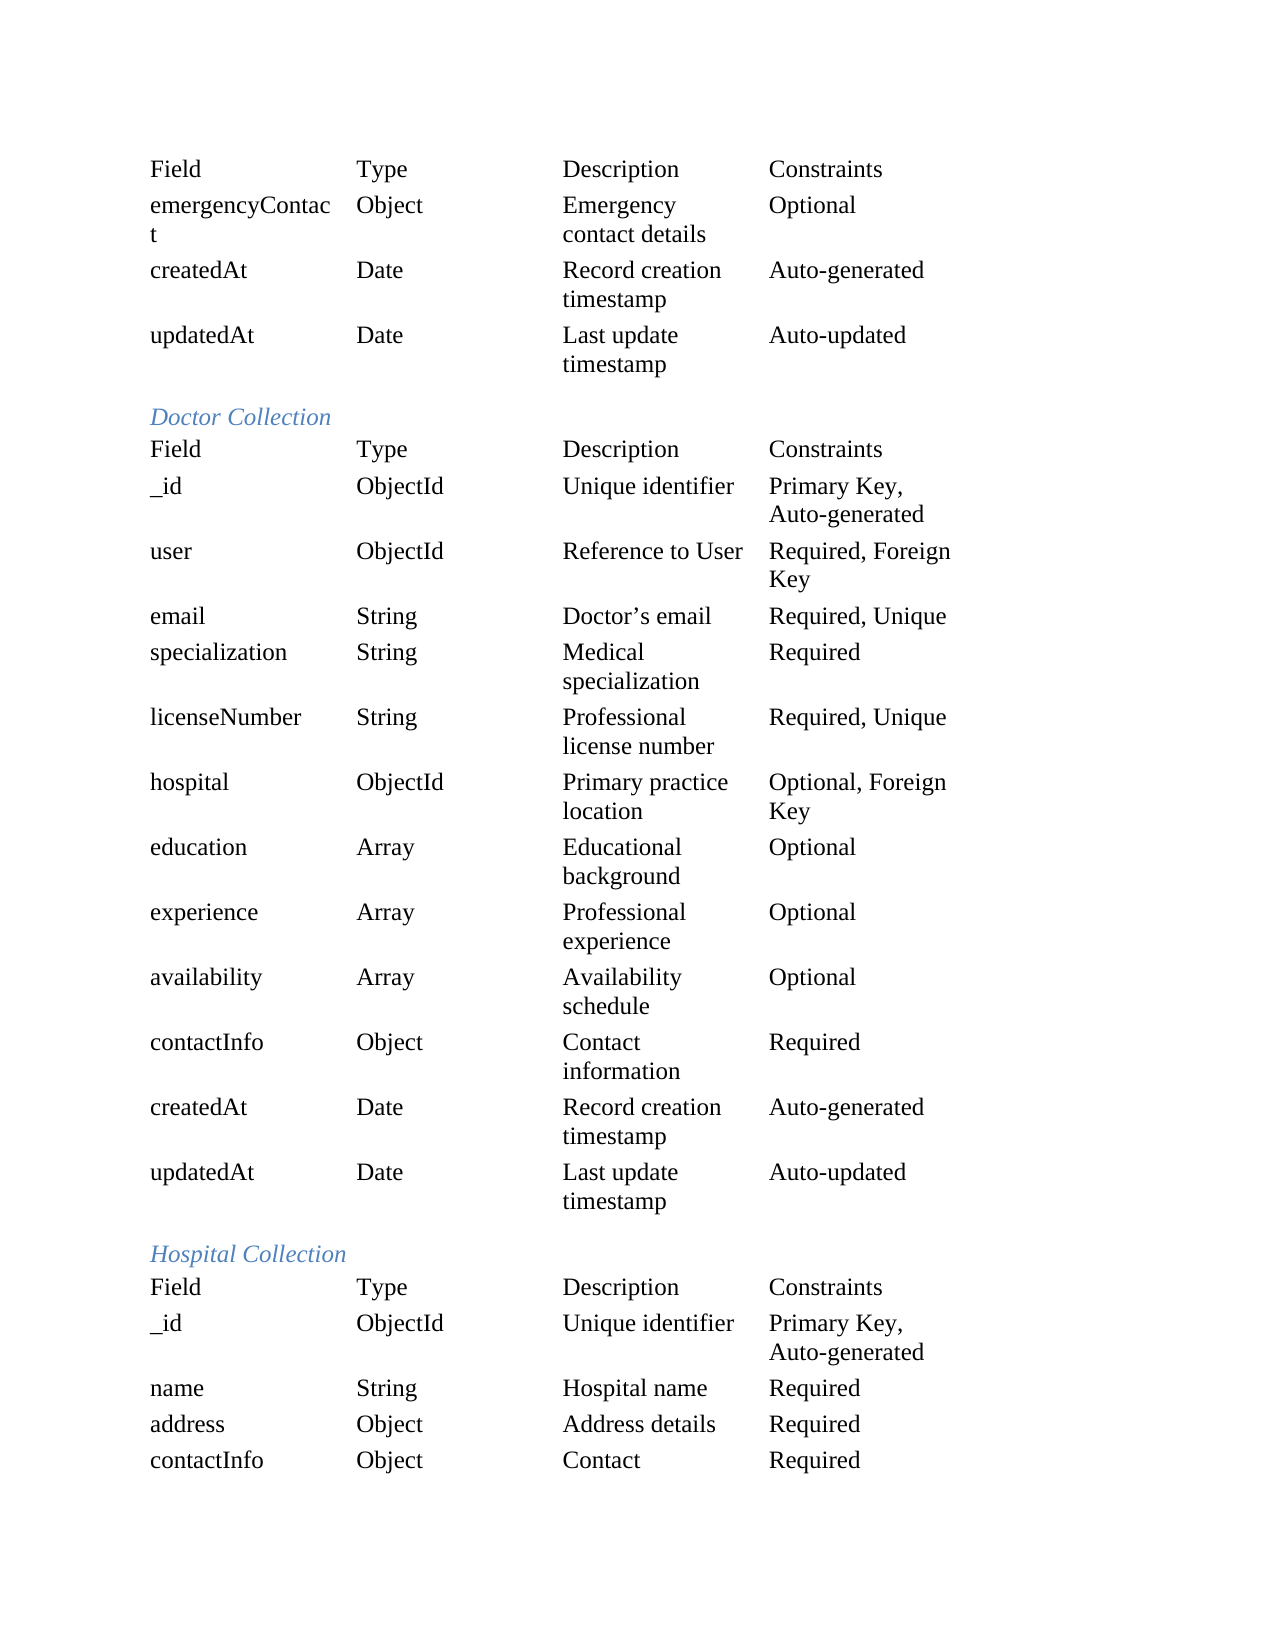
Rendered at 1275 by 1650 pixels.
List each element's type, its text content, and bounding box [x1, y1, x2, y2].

table_cell String [345, 633, 551, 698]
table_cell String [345, 1369, 551, 1405]
table_cell Object [345, 186, 551, 251]
table_cell hospital [139, 763, 345, 828]
table_cell Unique identifier [551, 1304, 757, 1369]
table_cell specialization [139, 633, 345, 698]
table_cell Reference to User [551, 532, 757, 597]
table_cell licenseNumber [139, 698, 345, 763]
table_cell Contact information [551, 1023, 757, 1088]
table_cell Primary practice location [551, 763, 757, 828]
table_header Description [551, 150, 757, 186]
table_cell user [139, 532, 345, 597]
table_cell Hospital name [551, 1369, 757, 1405]
table_cell _id [139, 467, 345, 532]
table_cell Required [758, 1369, 964, 1405]
table_cell contactInfo [139, 1442, 345, 1478]
table_cell updatedAt [139, 1153, 345, 1218]
table_cell Auto-generated [758, 1088, 964, 1153]
table_cell ObjectId [345, 467, 551, 532]
table_cell Last update timestamp [551, 1153, 757, 1218]
table_cell Date [345, 251, 551, 316]
table_cell availability [139, 958, 345, 1023]
table_header Constraints [758, 1268, 964, 1304]
table_cell Object [345, 1023, 551, 1088]
table_cell Primary Key, Auto-generated [758, 467, 964, 532]
table_cell emergencyContact [139, 186, 345, 251]
table_cell experience [139, 893, 345, 958]
table_cell _id [139, 1304, 345, 1369]
table_cell String [345, 698, 551, 763]
table_header Field [139, 150, 345, 186]
table_cell Last update timestamp [551, 316, 757, 381]
table_cell Professional license number [551, 698, 757, 763]
table_header Field [139, 1268, 345, 1304]
table_cell ObjectId [345, 532, 551, 597]
table_cell Availability schedule [551, 958, 757, 1023]
table_cell Date [345, 316, 551, 381]
table_header Constraints [758, 150, 964, 186]
table_cell String [345, 597, 551, 633]
table_cell Required, Foreign Key [758, 532, 964, 597]
table_cell Contact information [551, 1442, 757, 1478]
table_cell Address details [551, 1405, 757, 1442]
table_cell Object [345, 1405, 551, 1442]
table_cell Doctor’s email [551, 597, 757, 633]
subtitle Doctor Collection [150, 402, 1125, 431]
table_header Field [139, 431, 345, 467]
table_header Constraints [758, 431, 964, 467]
table_cell name [139, 1369, 345, 1405]
table_cell Required [758, 1023, 964, 1088]
table_cell Required [758, 1405, 964, 1442]
table_cell education [139, 828, 345, 893]
table_cell contactInfo [139, 1023, 345, 1088]
table_header Type [345, 1268, 551, 1304]
table_cell Educational background [551, 828, 757, 893]
table_cell Object [345, 1442, 551, 1478]
table_cell Medical specialization [551, 633, 757, 698]
table_cell Array [345, 828, 551, 893]
table_cell Required [758, 633, 964, 698]
table_cell createdAt [139, 251, 345, 316]
table_header Type [345, 431, 551, 467]
table_cell Auto-generated [758, 251, 964, 316]
table_cell updatedAt [139, 316, 345, 381]
table_cell Auto-updated [758, 316, 964, 381]
table_cell Required, Unique [758, 698, 964, 763]
table_cell ObjectId [345, 1304, 551, 1369]
table_cell Professional experience [551, 893, 757, 958]
table_cell email [139, 597, 345, 633]
table_cell Array [345, 958, 551, 1023]
table_cell createdAt [139, 1088, 345, 1153]
table_cell ObjectId [345, 763, 551, 828]
table_cell Emergency contact details [551, 186, 757, 251]
subtitle Hospital Collection [150, 1239, 1125, 1268]
table_cell Date [345, 1088, 551, 1153]
table_cell Optional [758, 893, 964, 958]
table_cell Optional, Foreign Key [758, 763, 964, 828]
table_cell Record creation timestamp [551, 251, 757, 316]
table_header Type [345, 150, 551, 186]
table_cell Optional [758, 958, 964, 1023]
table_cell Record creation timestamp [551, 1088, 757, 1153]
table_cell Date [345, 1153, 551, 1218]
table_cell Array [345, 893, 551, 958]
table_cell Optional [758, 828, 964, 893]
table_cell Required [758, 1442, 964, 1478]
table_cell Optional [758, 186, 964, 251]
table_cell Primary Key, Auto-generated [758, 1304, 964, 1369]
table_cell Auto-updated [758, 1153, 964, 1218]
table_cell address [139, 1405, 345, 1442]
table_header Description [551, 1268, 757, 1304]
table_cell Required, Unique [758, 597, 964, 633]
table_cell Unique identifier [551, 467, 757, 532]
table_header Description [551, 431, 757, 467]
